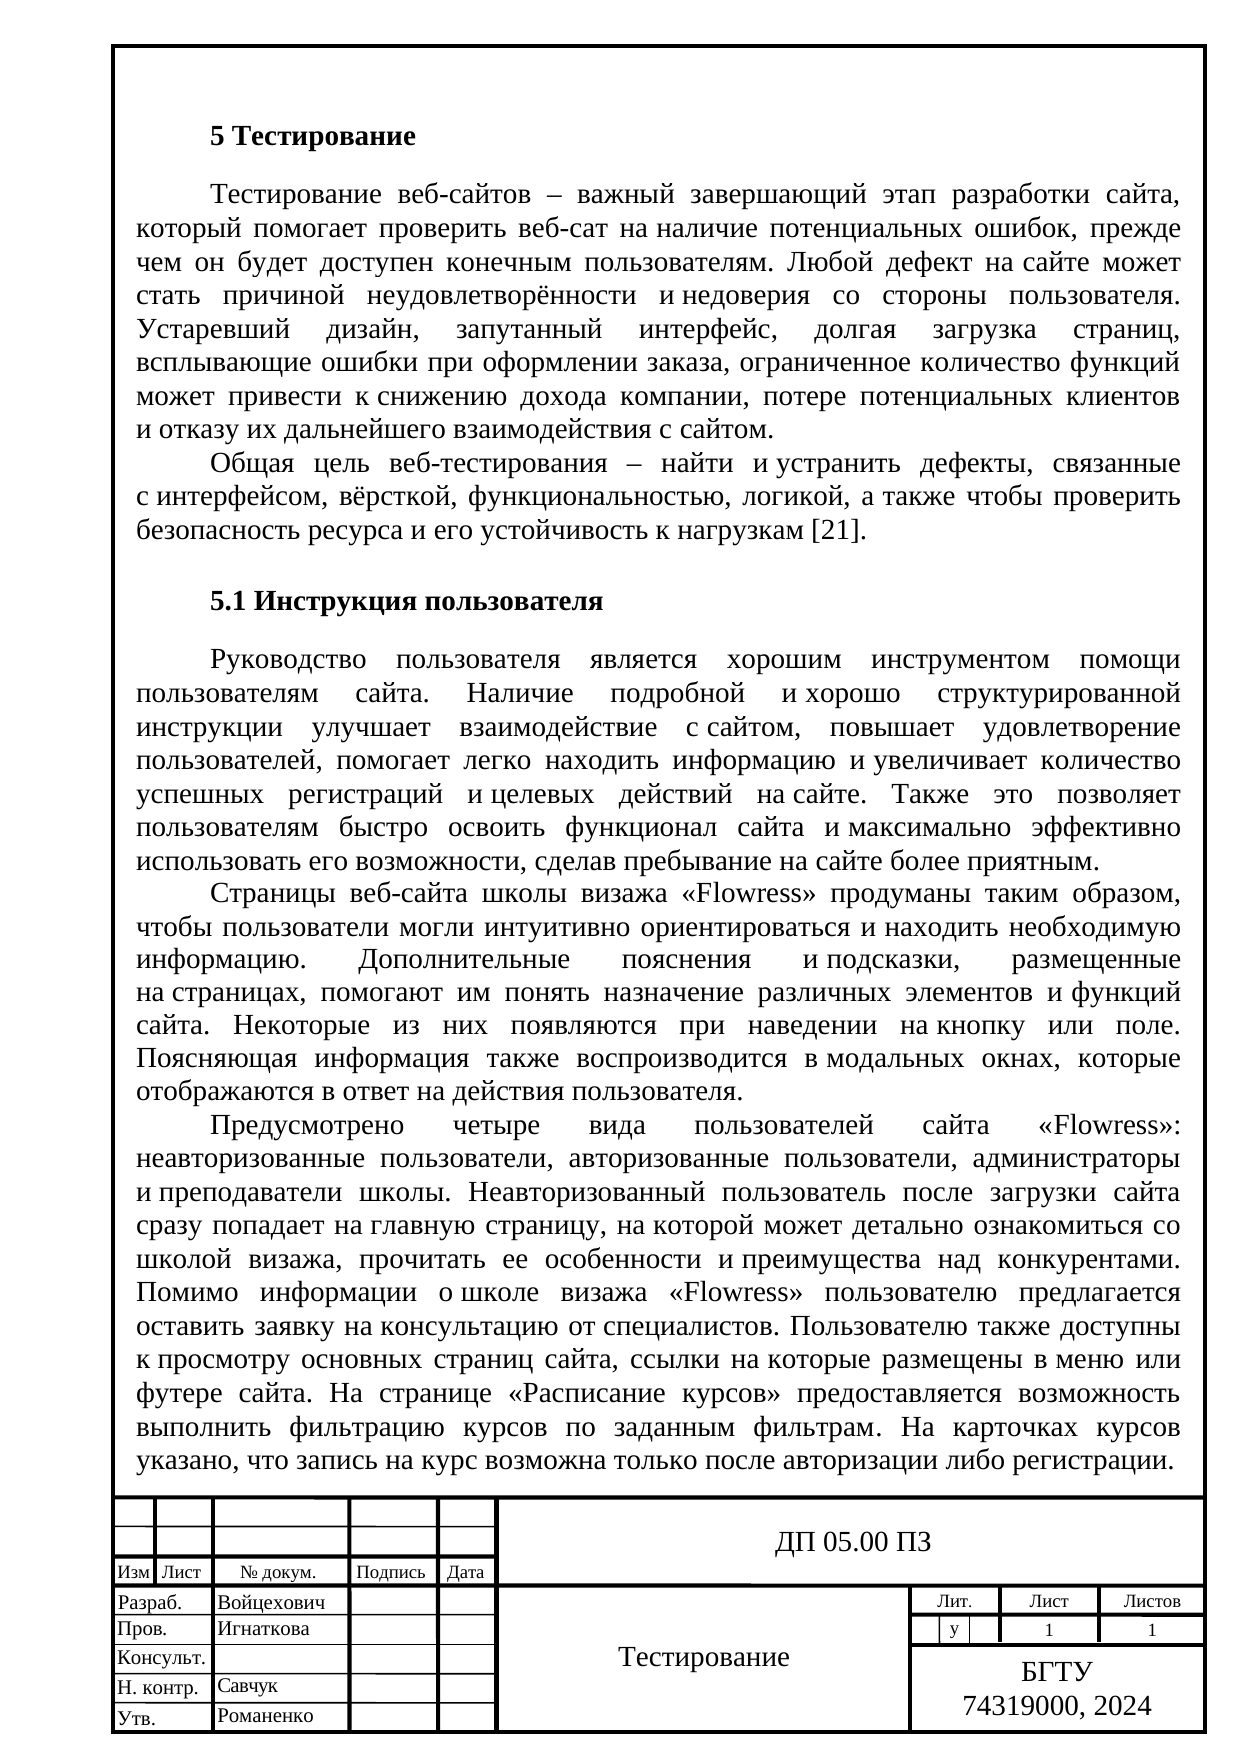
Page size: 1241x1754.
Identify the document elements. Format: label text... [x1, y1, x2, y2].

text 5.1 Инструкция пользователя [136, 583, 1181, 617]
text Предусмотрено четыре вида пользователей сайта «Flowress»: неавторизованные пользователи, авторизованные пользователи, администраторы и преподаватели школы. Неавторизованный пользователь после загрузки сайта сразу попадает на главную страницу, на которой может детально ознакомиться со школой визажа, прочитать ее особенности и преимущества над конкурентами. Помимо информации о школе визажа «Flowress» пользователю предлагается оставить заявку на консультацию от специалистов. Пользователю также доступны к просмотру основных страниц сайта, ссылки на которые размещены в меню или футере сайта. На странице «Расписание курсов» предоставляется возможность выполнить фильтрацию курсов по заданным фильтрам. На карточках курсов указано, что запись на курс возможна только после авторизации либо регистрации. [136, 1107, 1181, 1476]
text 5 Тестирование [136, 118, 1181, 152]
text Тестирование веб-сайтов – важный завершающий этап разработки сайта, который помогает проверить веб-сат на наличие потенциальных ошибок, прежде чем он будет доступен конечным пользователям. Любой дефект на сайте может стать причиной неудовлетворённости и недоверия со стороны пользователя. Устаревший дизайн, запутанный интерфейс, долгая загрузка страниц, всплывающие ошибки при оформлении заказа, ограниченное количество функций может привести к снижению дохода компании, потере потенциальных клиентов и отказу их дальнейшего взаимодействия с сайтом. [136, 344, 1181, 445]
text Страницы веб-сайта школы визажа «Flowress» продуманы таким образом, чтобы пользователи могли интуитивно ориентироваться и находить необходимую информацию. Дополнительные пояснения и подсказки, размещенные на страницах, помогают им понять назначение различных элементов и функций сайта. Некоторые из них появляются при наведении на кнопку или поле. Поясняющая информация также воспроизводится в модальных окнах, которые отображаются в ответ на действия пользователя. [136, 876, 1181, 1107]
text Руководство пользователя является хорошим инструментом помощи пользователям сайта. Наличие подробной и хорошо структурированной инструкции улучшает взаимодействие с сайтом, повышает удовлетворение пользователей, помогает легко находить информацию и увеличивает количество успешных регистраций и целевых действий на сайте. Также это позволяет пользователям быстро освоить функционал сайта и максимально эффективно использовать его возможности, сделав пребывание на сайте более приятным. [136, 642, 1181, 876]
text Тестирование веб-сайтов – важный завершающий этап разработки сайта, который помогает проверить веб-сат на наличие потенциальных ошибок, прежде чем он будет доступен конечным пользователям. Любой дефект на сайте может стать причиной неудовлетворённости и недоверия со стороны пользователя. Устаревший дизайн, запутанный интерфейс, долгая загрузка страниц, всплывающие ошибки при оформлении заказа, ограниченное количество функций может привести к снижению дохода компании, потере потенциальных клиентов и отказу их дальнейшего взаимодействия с сайтом. [136, 177, 1181, 277]
text Общая цель веб-тестирования – найти и устранить дефекты, связанные с интерфейсом, вёрсткой, функциональностью, логикой, а также чтобы проверить безопасность ресурса и его устойчивость к нагрузкам [21]. [136, 445, 1181, 546]
